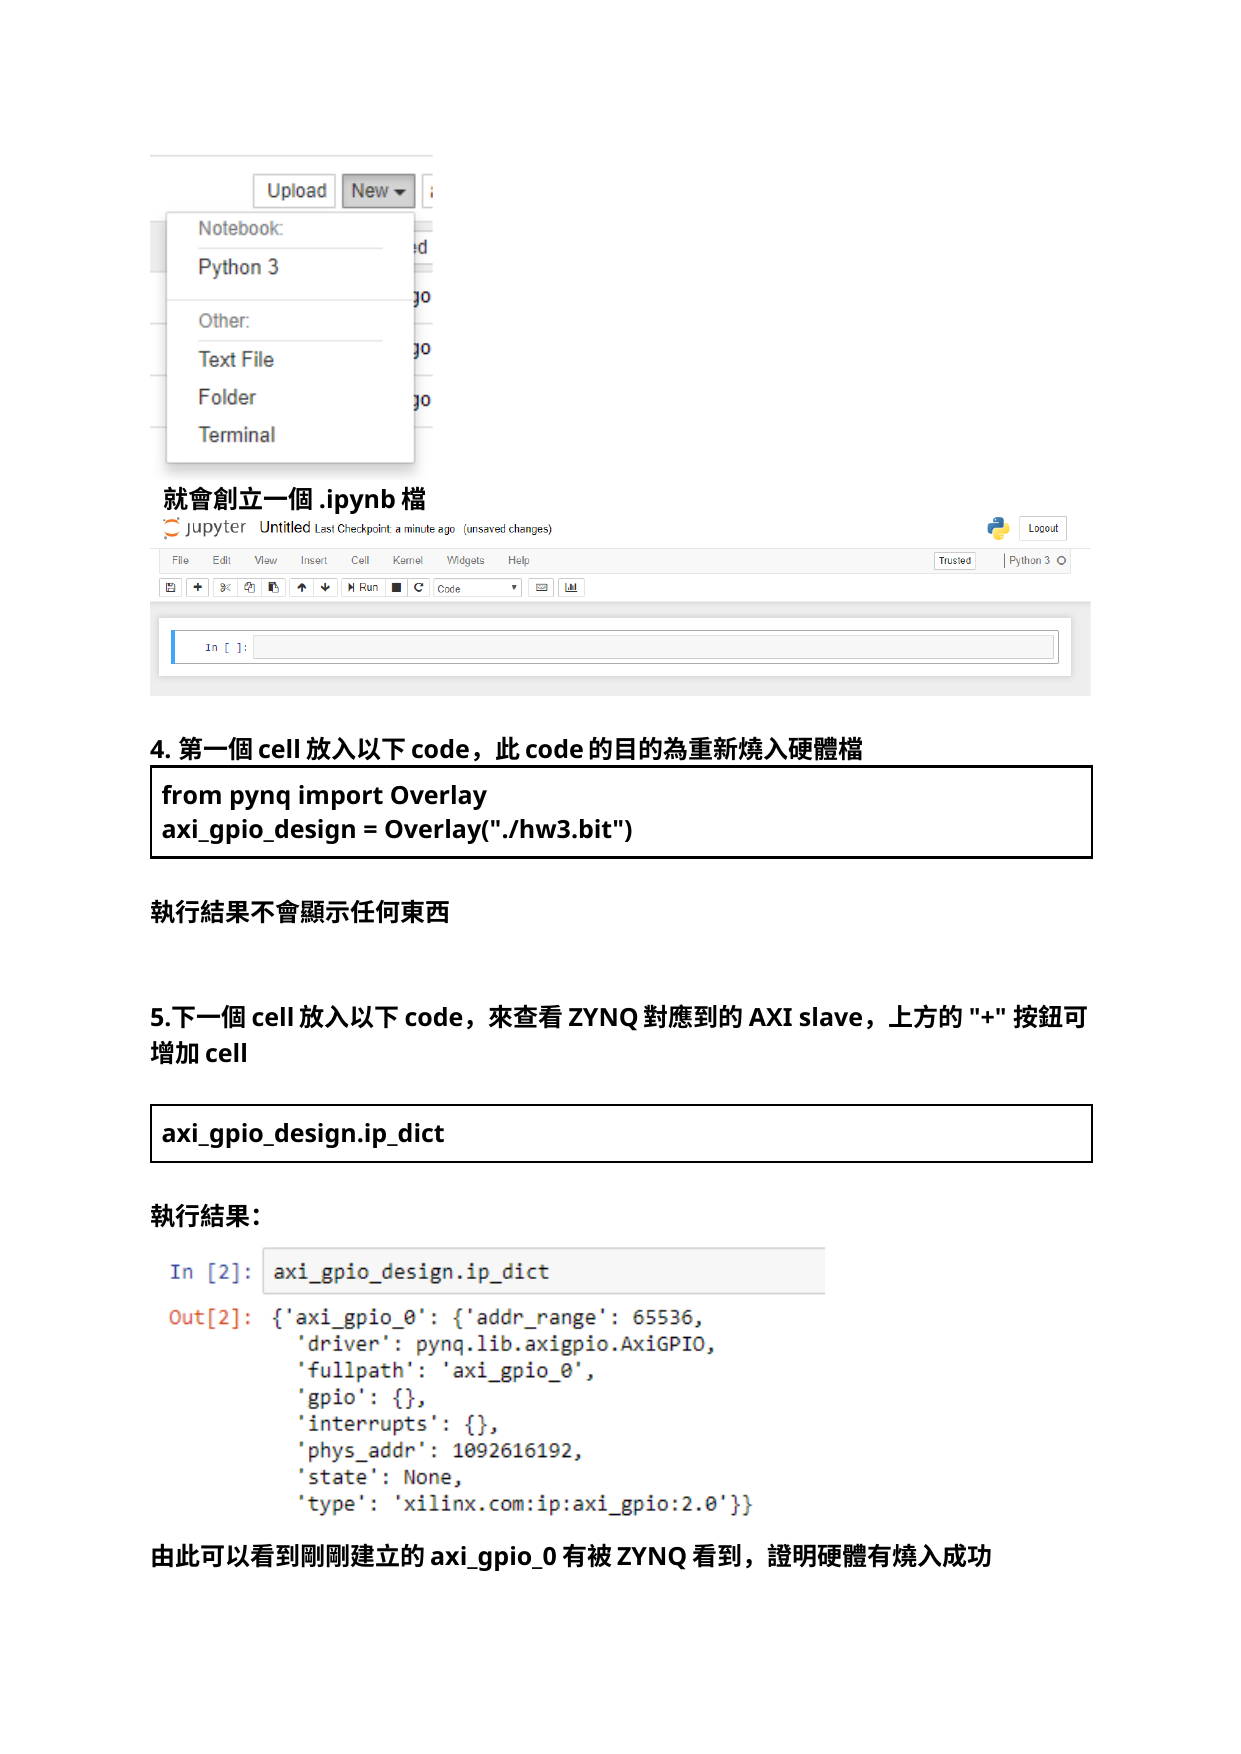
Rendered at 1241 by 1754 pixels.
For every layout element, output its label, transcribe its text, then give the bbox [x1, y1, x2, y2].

picture [150, 516, 1091, 696]
text 就會創立一個 .ipynb檔 [150, 480, 1090, 516]
text 5.下一個cell放入以下code，來查看ZYNQ對應到的AXI slave，上方的 "+" 按鈕可增加cell [150, 997, 1090, 1069]
table_header axi_gpio_design.ip_dict [152, 1106, 1091, 1161]
picture [150, 1232, 826, 1536]
text 4. 第一個cell放入以下code，此code的目的為重新燒入硬體檔 [150, 729, 1090, 765]
text 由此可以看到剛剛建立的axi_gpio_0有被ZYNQ看到，證明硬體有燒入成功 [150, 1536, 1090, 1572]
table_header from pynq import Overlay axi_gpio_design = Overlay("./hw3.bit") [152, 768, 1091, 856]
picture [150, 150, 433, 480]
text 執行結果： [150, 1197, 1090, 1233]
text 執行結果不會顯示任何東西 [150, 893, 1090, 929]
